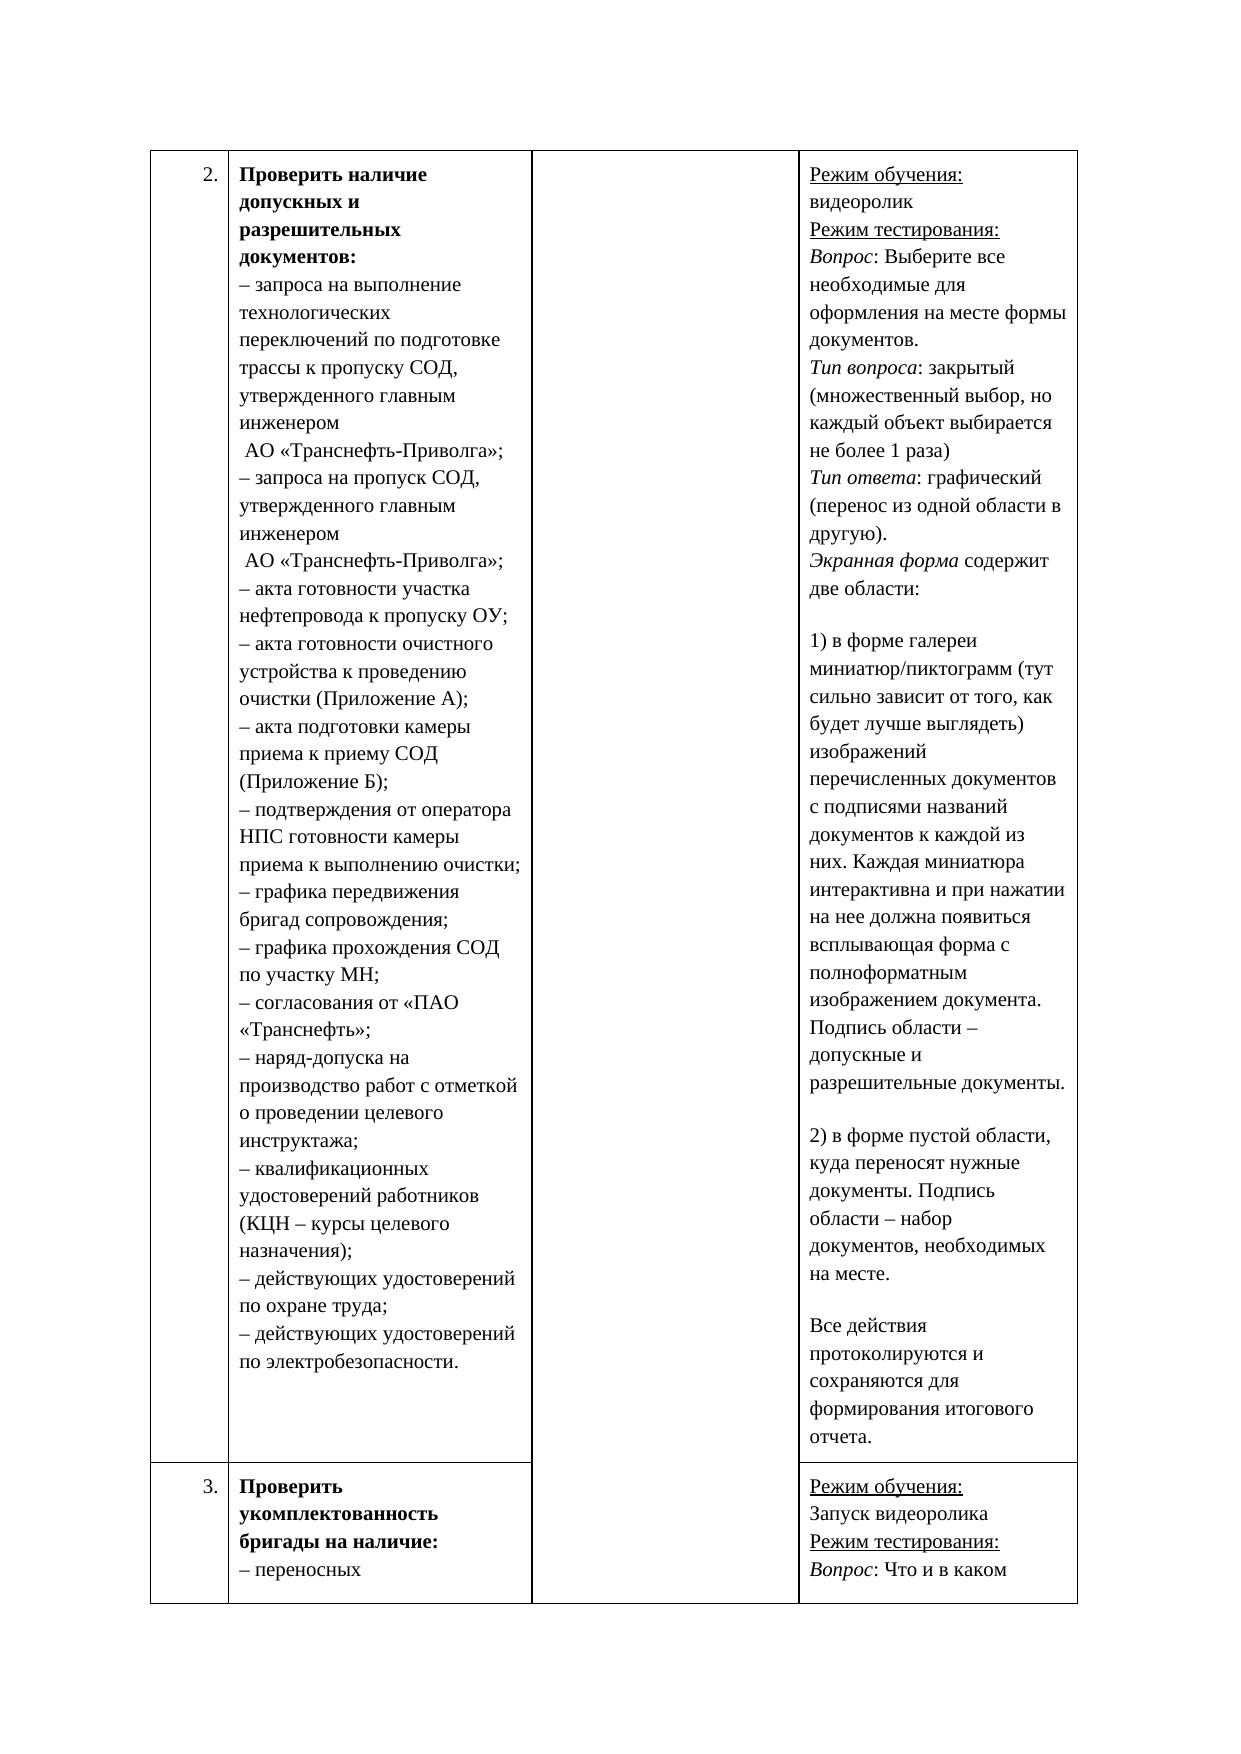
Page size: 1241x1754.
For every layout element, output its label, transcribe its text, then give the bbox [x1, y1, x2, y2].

table_cell Проверить наличие допускных и разрешительных документов: – запроса на выполнение технологических переключений по подготовке трассы к пропуску СОД, утвержденного главным инженером АО «Транснефть-Приволга»; – запроса на пропуск СОД, утвержденного главным инженером АО «Транснефть-Приволга»; – акта готовности участка нефтепровода к пропуску ОУ; – акта готовности очистного устройства к проведению очистки (Приложение А); – акта подготовки камеры приема к приему СОД (Приложение Б); – подтверждения от оператора НПС готовности камеры приема к выполнению очистки; – графика передвижения бригад сопровождения; – графика прохождения СОД по участку МН; – согласования от «ПАО «Транснефть»; – наряд-допуска на производство работ с отметкой о проведении целевого инструктажа; – квалификационных удостоверений работников (КЦН – курсы целевого назначения); – действующих удостоверений по охране труда; – действующих удостоверений по электробезопасности. [229, 151, 531, 1462]
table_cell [800, 1463, 1077, 1603]
table_cell 2. [151, 151, 228, 1462]
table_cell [229, 1463, 531, 1603]
table_cell 3. [151, 1463, 228, 1603]
table_cell Режим обучения: видеоролик Режим тестирования: Вопрос: Выберите все необходимые для оформления на месте формы документов. Тип вопроса: закрытый (множественный выбор, но каждый объект выбирается не более 1 раза) Тип ответа: графический (перенос из одной области в другую). Экранная форма содержит две области: 1) в форме галереи миниатюр/пиктограмм (тут сильно зависит от того, как будет лучше выглядеть) изображений перечисленных документов с подписями названий документов к каждой из них. Каждая миниатюра интерактивна и при нажатии на нее должна появиться всплывающая форма с полноформатным изображением документа. Подпись области – допускные и разрешительные документы. 2) в форме пустой области, куда переносят нужные документы. Подпись области – набор документов, необходимых на месте. Все действия протоколируются и сохраняются для формирования итогового отчета. [800, 151, 1077, 1462]
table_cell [533, 151, 798, 1603]
